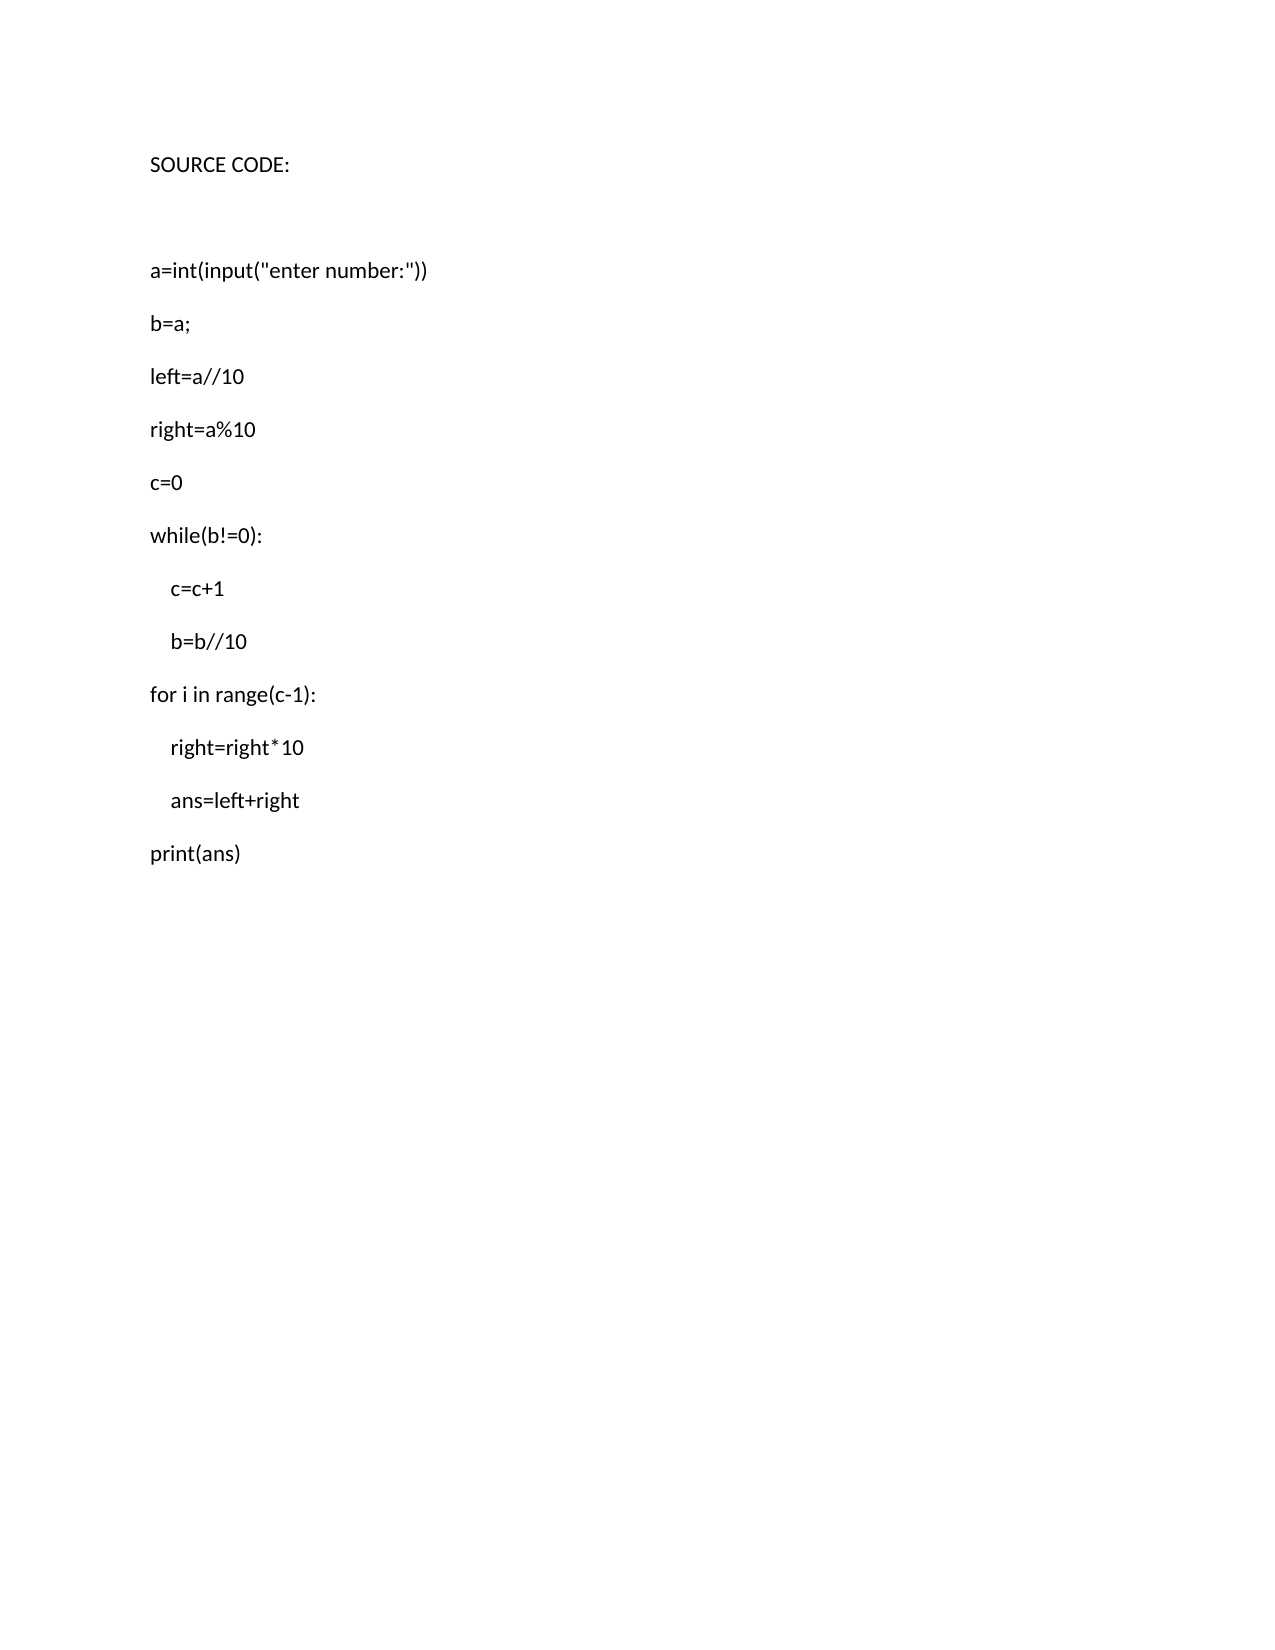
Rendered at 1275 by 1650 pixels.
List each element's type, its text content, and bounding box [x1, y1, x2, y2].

text b=a; [150, 309, 1125, 337]
text b=b//10 [150, 627, 1125, 655]
text right=a%10 [150, 415, 1125, 443]
text c=c+1 [150, 574, 1125, 602]
text for i in range(c-1): [150, 680, 1125, 708]
text a=int(input("enter number:")) [150, 256, 1125, 284]
text SOURCE CODE: [150, 150, 1125, 178]
text print(ans) [150, 839, 1125, 867]
text while(b!=0): [150, 521, 1125, 549]
text right=right*10 [150, 733, 1125, 761]
text ans=left+right [150, 786, 1125, 814]
text left=a//10 [150, 362, 1125, 390]
text c=0 [150, 468, 1125, 496]
